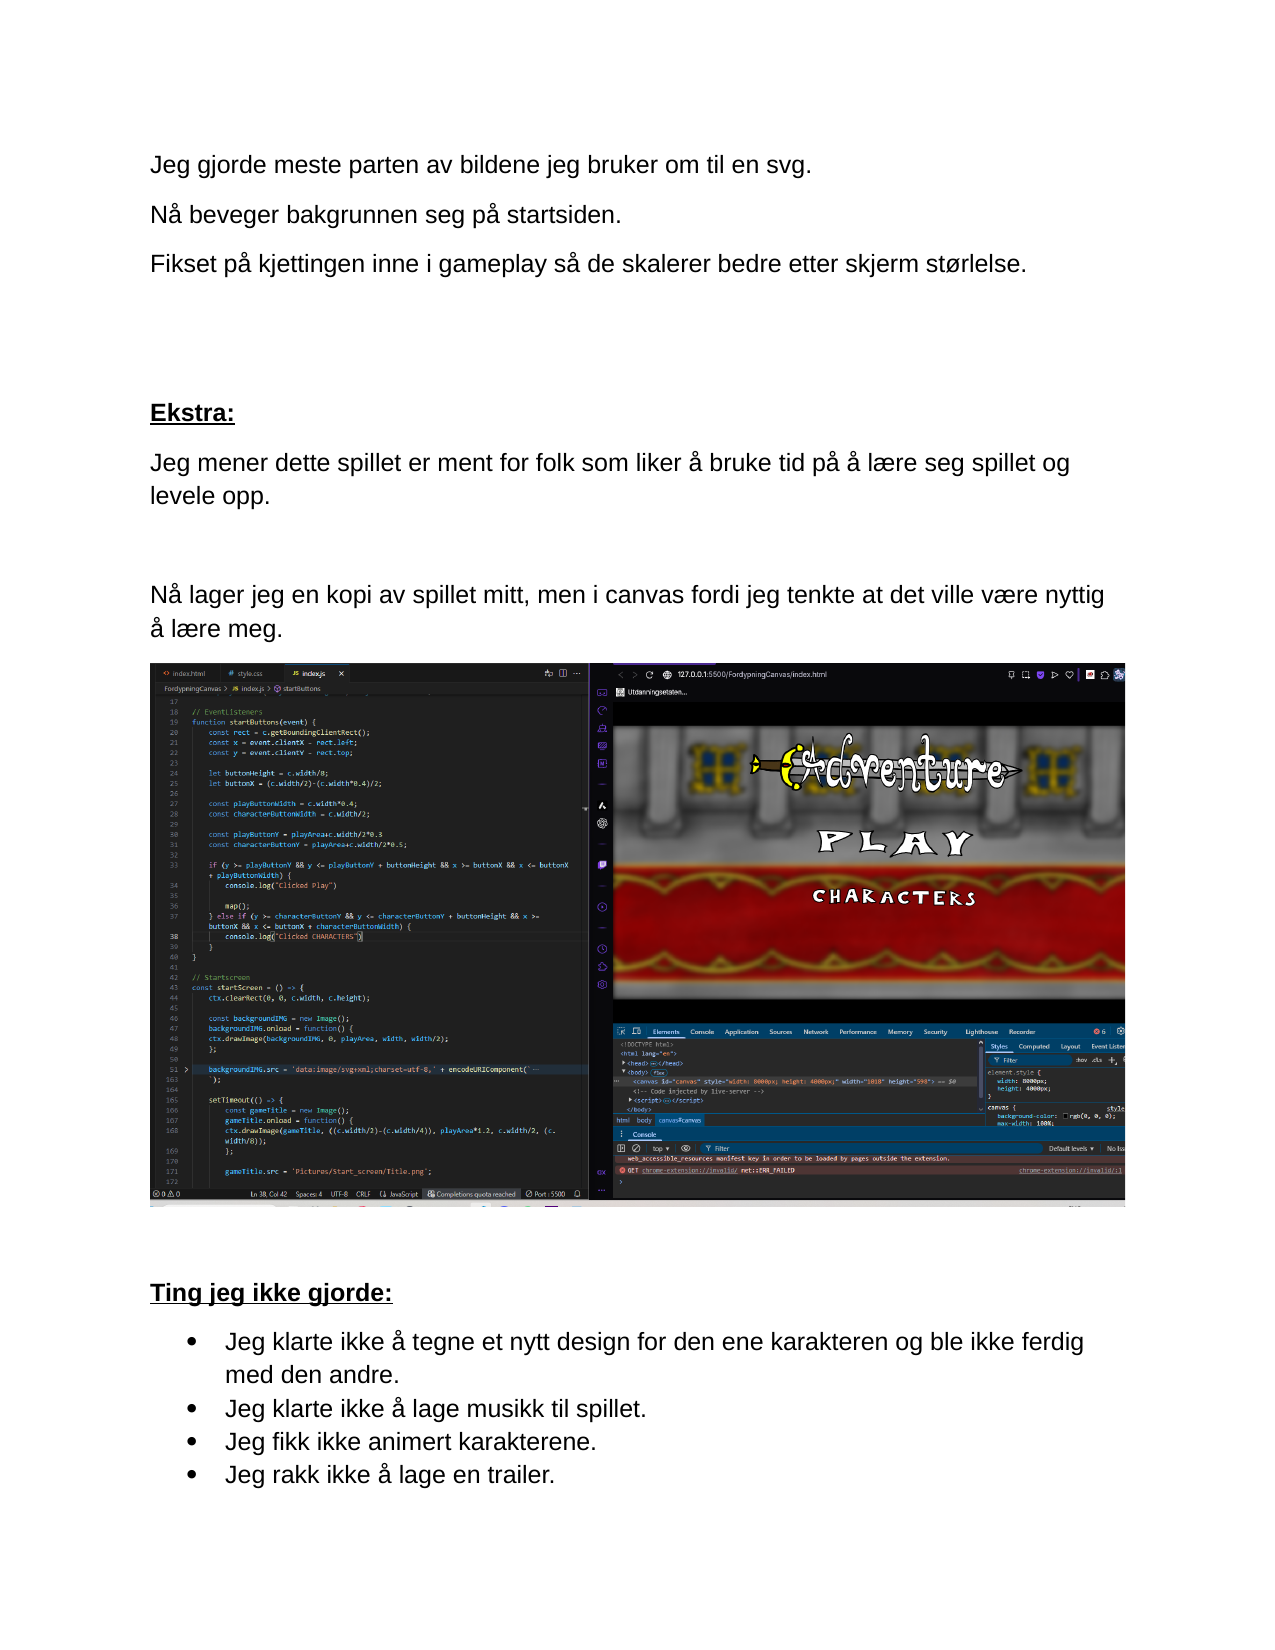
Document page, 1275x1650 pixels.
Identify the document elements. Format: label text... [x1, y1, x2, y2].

list Jeg fikk ikke animert karakterene. [187, 1427, 1125, 1456]
text Jeg gjorde meste parten av bildene jeg bruker om til en svg. [150, 150, 1125, 179]
text Ting jeg ikke gjorde: [150, 1278, 1125, 1306]
text Nå beveger bakgrunnen seg på startsiden. [150, 200, 1125, 228]
text Nå lager jeg en kopi av spillet mitt, men i canvas fordi jeg tenkte at det ville være nyttig å lære meg. [150, 581, 1125, 642]
list Jeg rakk ikke å lage en trailer. [187, 1460, 1125, 1489]
list Jeg klarte ikke å lage musikk til spillet. [187, 1393, 1125, 1422]
text Jeg mener dette spillet er ment for folk som liker å bruke tid på å lære seg spillet og levele opp. [150, 448, 1125, 510]
picture [150, 663, 1125, 1207]
text Fikset på kjettingen inne i gameplay så de skalerer bedre etter skjerm størlelse. [150, 249, 1125, 278]
text Ekstra: [150, 398, 1125, 427]
list Jeg klarte ikke å tegne et nytt design for den ene karakteren og ble ikke ferdig med den andre. [187, 1327, 1125, 1389]
